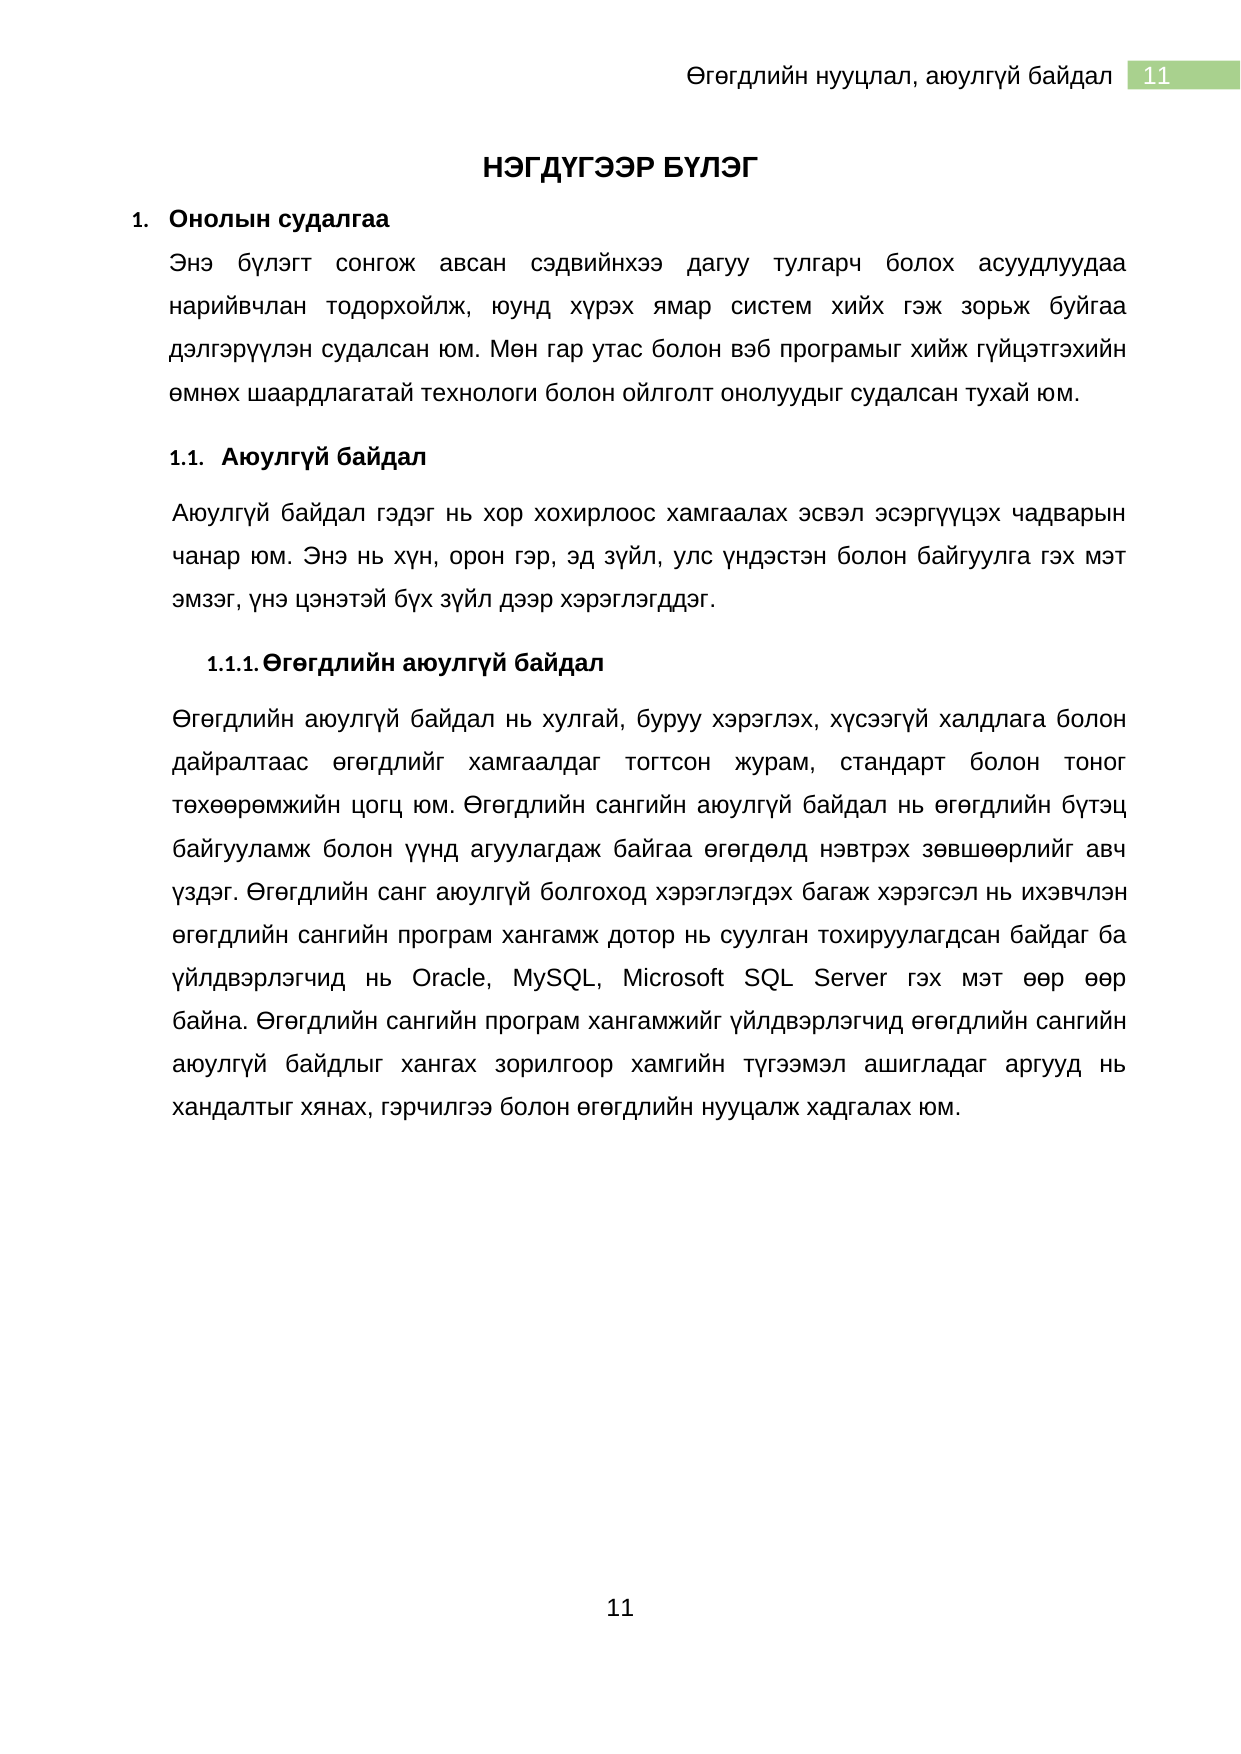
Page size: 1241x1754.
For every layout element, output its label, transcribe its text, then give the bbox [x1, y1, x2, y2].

text Өгөгдлийн аюулгүй байдал нь хулгай, буруу хэрэглэх, хүсээгүй халдлага болон дайралтаас өгөгдлийг хамгаалдаг тогтсон журам, стандарт болон тоног төхөөрөмжийн цогц юм. Өгөгдлийн сангийн аюулгүй байдал нь өгөгдлийн бүтэц байгууламж болон үүнд агуулагдаж байгаа өгөгдөлд нэвтрэх зөвшөөрлийг авч үздэг. Өгөгдлийн санг аюулгүй болгоход хэрэглэгдэх багаж хэрэгсэл нь ихэвчлэн өгөгдлийн сангийн програм хангамж дотор нь суулган тохируулагдсан байдаг ба үйлдвэрлэгчид нь Oracle, MySQL, Microsoft SQL Server гэх мэт өөр өөр байна. Өгөгдлийн сангийн програм хангамжийг үйлдвэрлэгчид өгөгдлийн сангийн аюулгүй байдлыг хангах зорилгоор хамгийн түгээмэл ашигладаг аргууд нь хандалтыг хянах, гэрчилгээ болон өгөгдлийн нууцалж хадгалах юм. [172, 704, 1128, 1121]
list Онолын судалгаа [131, 204, 1128, 234]
text Аюулгүй байдал [169, 442, 1128, 471]
text Энэ бүлэгт сонгож авсан сэдвийнхээ дагуу тулгарч болох асуудлуудаа нарийвчлан тодорхойлж, юунд хүрэх ямар систем хийх гэж зорьж буйгаа дэлгэрүүлэн судалсан юм. Мөн гар утас болон вэб програмыг хийж гүйцэтгэхийн өмнөх шаардлагатай технологи болон ойлголт онолуудыг судалсан тухай юм. [169, 248, 1128, 406]
subtitle НЭГДҮГЭЭР БҮЛЭГ [112, 150, 1128, 183]
text Аюулгүй байдал гэдэг нь хор хохирлоос хамгаалах эсвэл эсэргүүцэх чадварын чанар юм. Энэ нь хүн, орон гэр, эд зүйл, улс үндэстэн болон байгуулга гэх мэт эмзэг, үнэ цэнэтэй бүх зүйл дээр хэрэглэгддэг. [172, 498, 1128, 613]
text Өгөгдлийн аюулгүй байдал [206, 648, 1128, 677]
